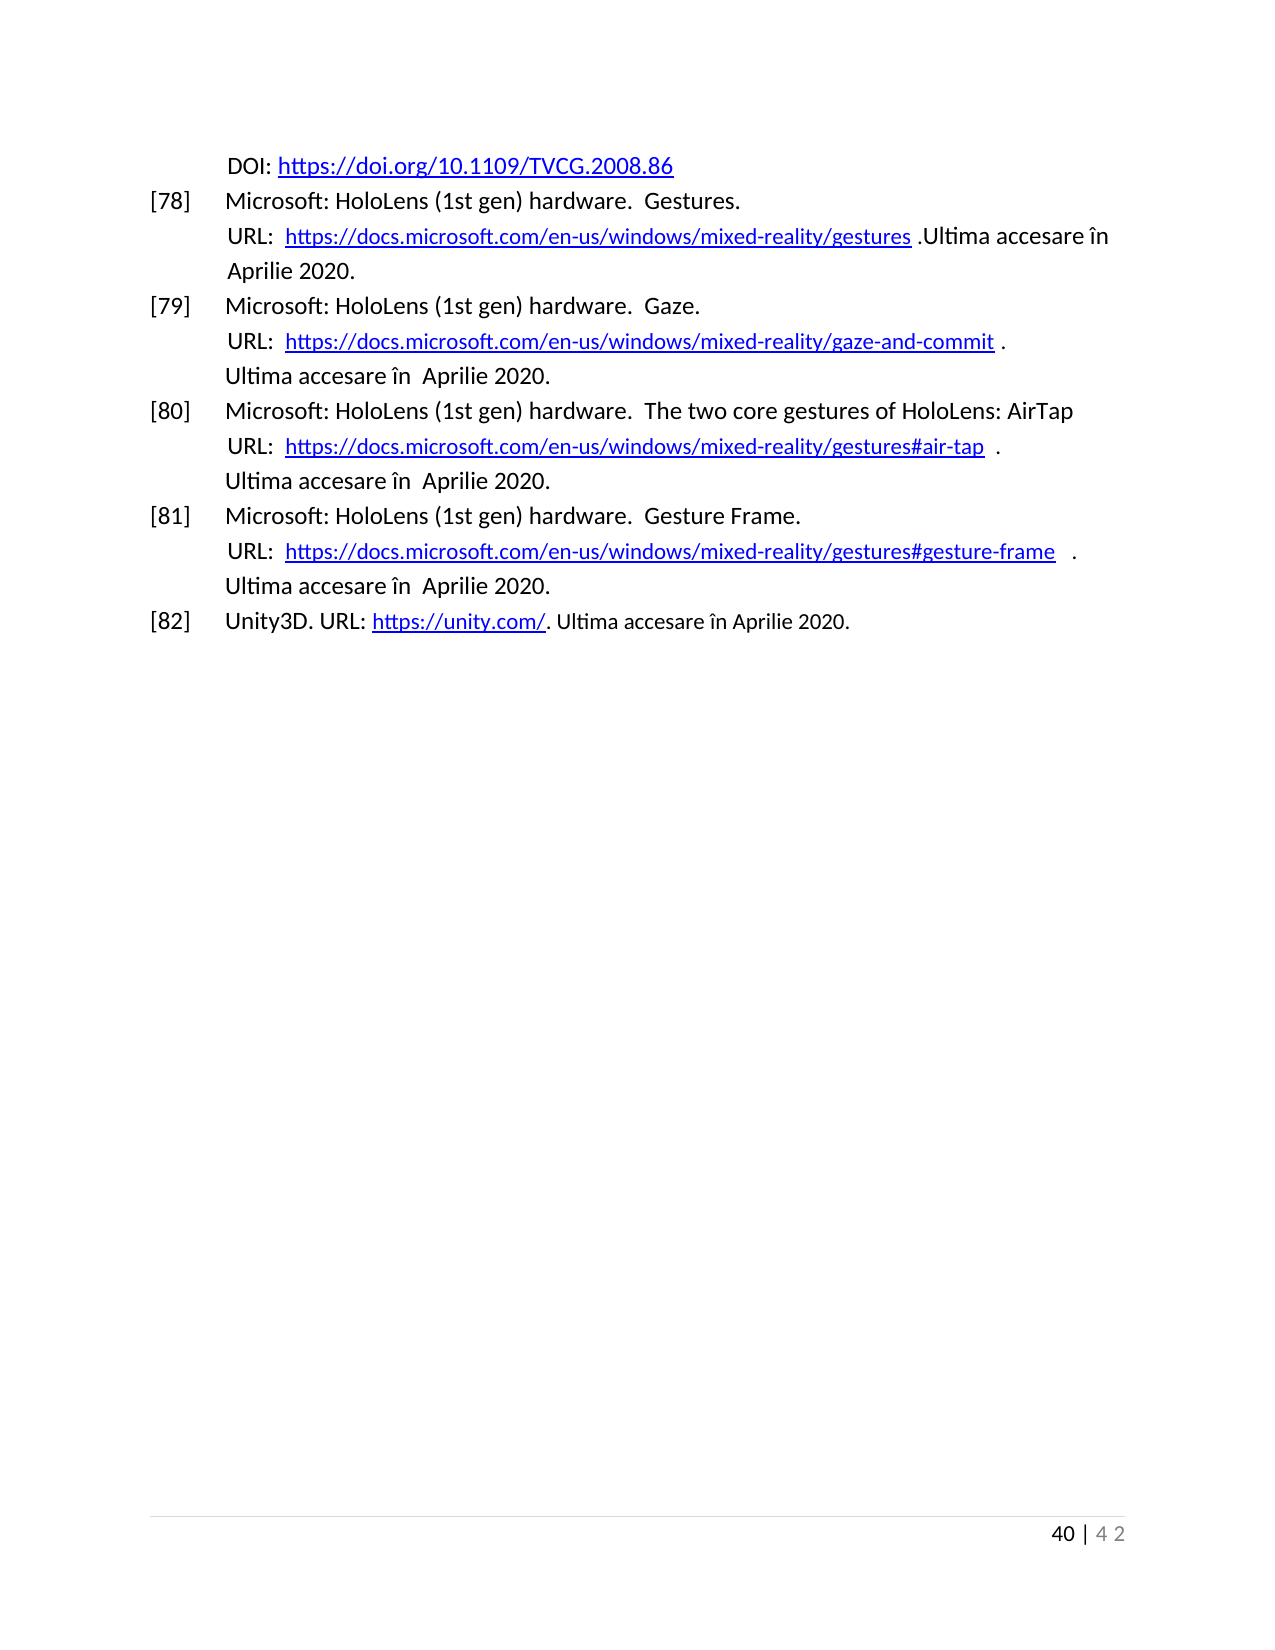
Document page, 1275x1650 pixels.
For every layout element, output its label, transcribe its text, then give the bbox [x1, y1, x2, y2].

list Microsoft: HoloLens (1st gen) hardware. Gesture Frame. [150, 500, 1125, 531]
list Ultima accesare în Aprilie 2020. [187, 360, 1125, 391]
list Unity3D. URL: https://unity.com/. Ultima accesare în Aprilie 2020. [150, 605, 1125, 636]
list Microsoft: HoloLens (1st gen) hardware. The two core gestures of HoloLens: AirTap [150, 395, 1125, 426]
list URL: https://docs.microsoft.com/en-us/windows/mixed-reality/gaze-and-commit . [187, 325, 1125, 356]
list Microsoft: HoloLens (1st gen) hardware. Gaze. [150, 290, 1125, 321]
list Microsoft: HoloLens (1st gen) hardware. Gestures. [150, 185, 1125, 216]
list Ultima accesare în Aprilie 2020. [187, 570, 1125, 601]
list Aprilie 2020. [187, 255, 1125, 286]
list Ultima accesare în Aprilie 2020. [187, 465, 1125, 496]
list URL: https://docs.microsoft.com/en-us/windows/mixed-reality/gestures .Ultima accesare în [187, 220, 1125, 251]
list URL: https://docs.microsoft.com/en-us/windows/mixed-reality/gestures#gesture-frame . [187, 535, 1125, 566]
list URL: https://docs.microsoft.com/en-us/windows/mixed-reality/gestures#air-tap . [187, 430, 1125, 461]
list DOI: https://doi.org/10.1109/TVCG.2008.86 [187, 150, 1125, 181]
